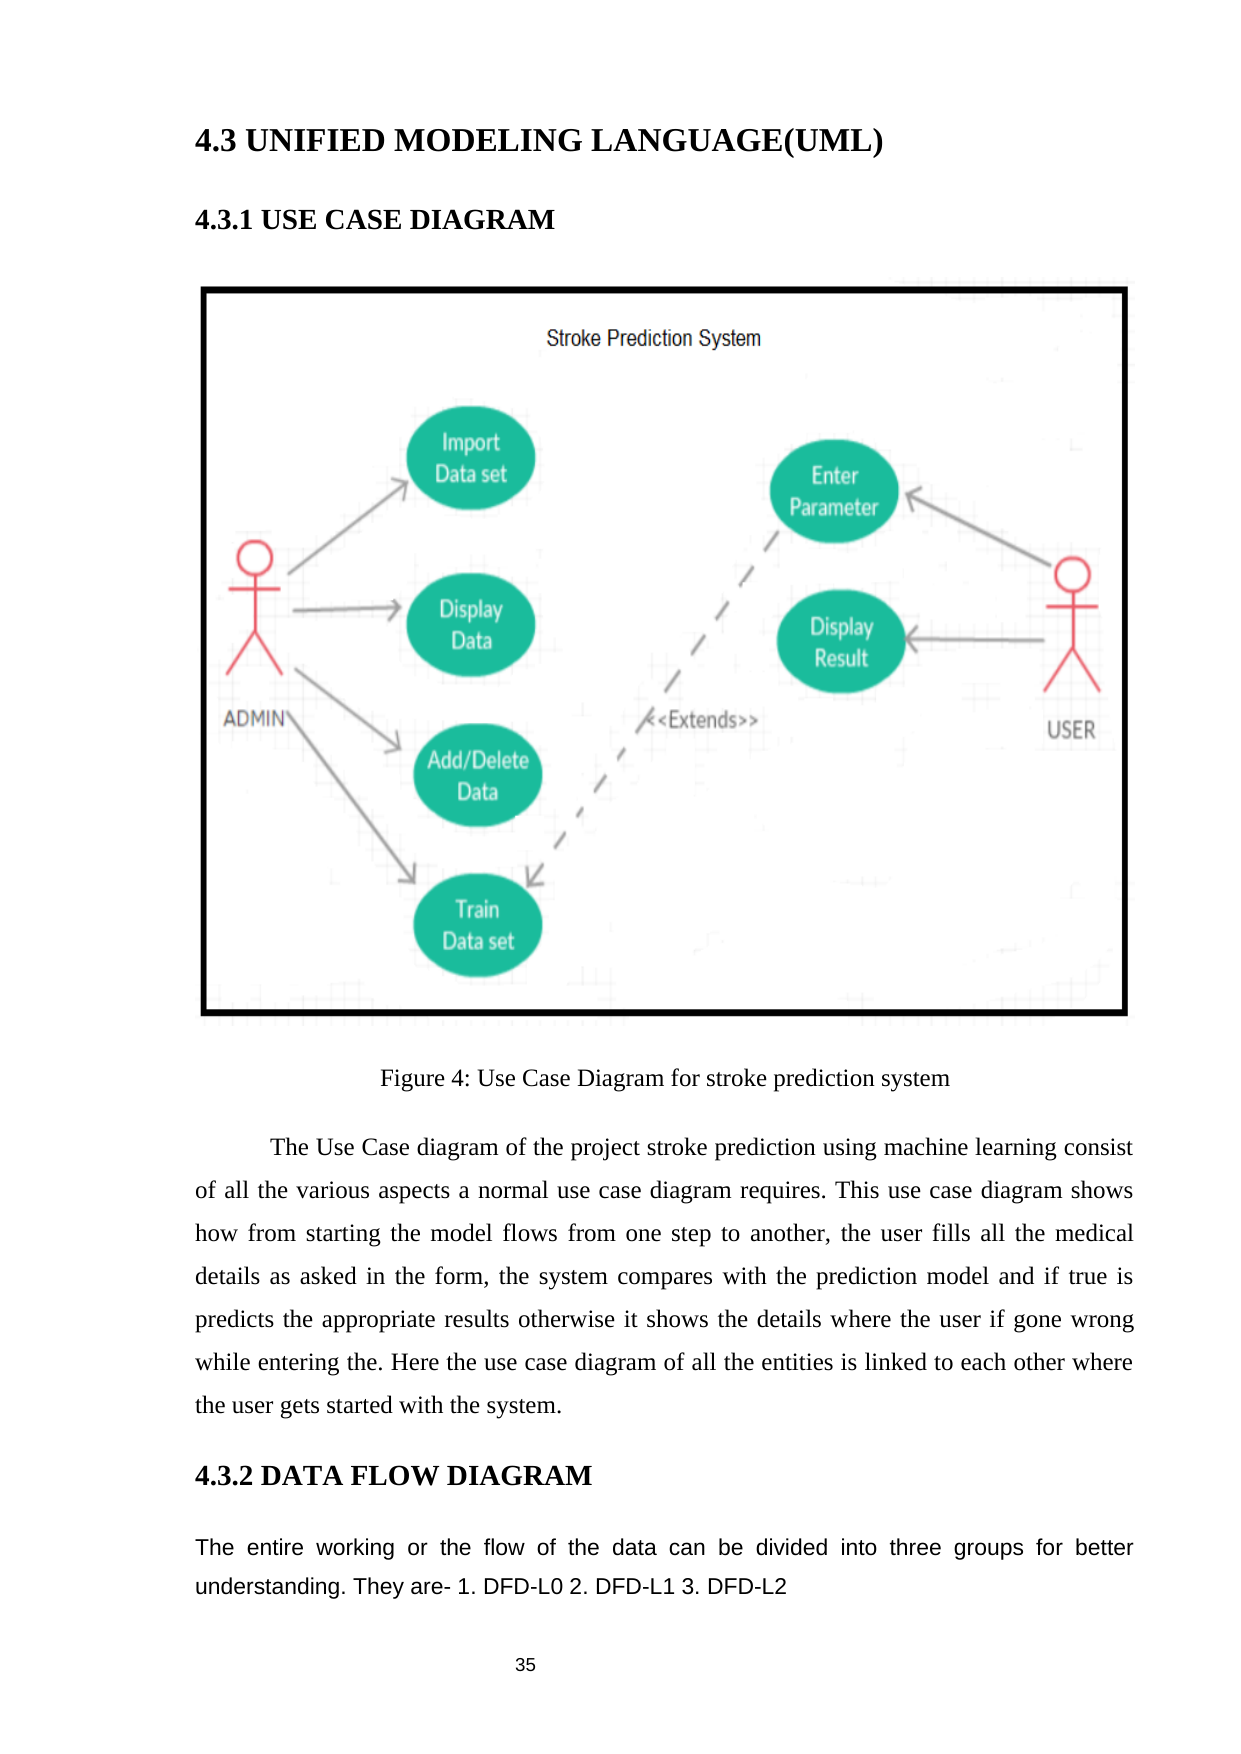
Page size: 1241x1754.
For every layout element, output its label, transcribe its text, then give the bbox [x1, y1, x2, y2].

picture [195, 277, 1135, 1026]
text 4.3 UNIFIED MODELING LANGUAGE(UML) [195, 120, 1135, 158]
text 4.3.1 USE CASE DIAGRAM [195, 202, 1135, 236]
text 4.3.2 DATA FLOW DIAGRAM [195, 1458, 1135, 1492]
text Figure 4: Use Case Diagram for stroke prediction system [195, 1063, 1135, 1092]
text The entire working or the flow of the data can be divided into three groups for better understanding. They are- 1. DFD-L0 2. DFD-L1 3. DFD-L2 [195, 1534, 1135, 1599]
text The Use Case diagram of the project stroke prediction using machine learning consist of all the various aspects a normal use case diagram requires. This use case diagram shows how from starting the model flows from one step to another, the user fills all the medical details as asked in the form, the system compares with the prediction model and if true is predicts the appropriate results otherwise it shows the details where the user if gone wrong while entering the. Here the use case diagram of all the entities is linked to each other where the user gets started with the system. [195, 1132, 1135, 1419]
